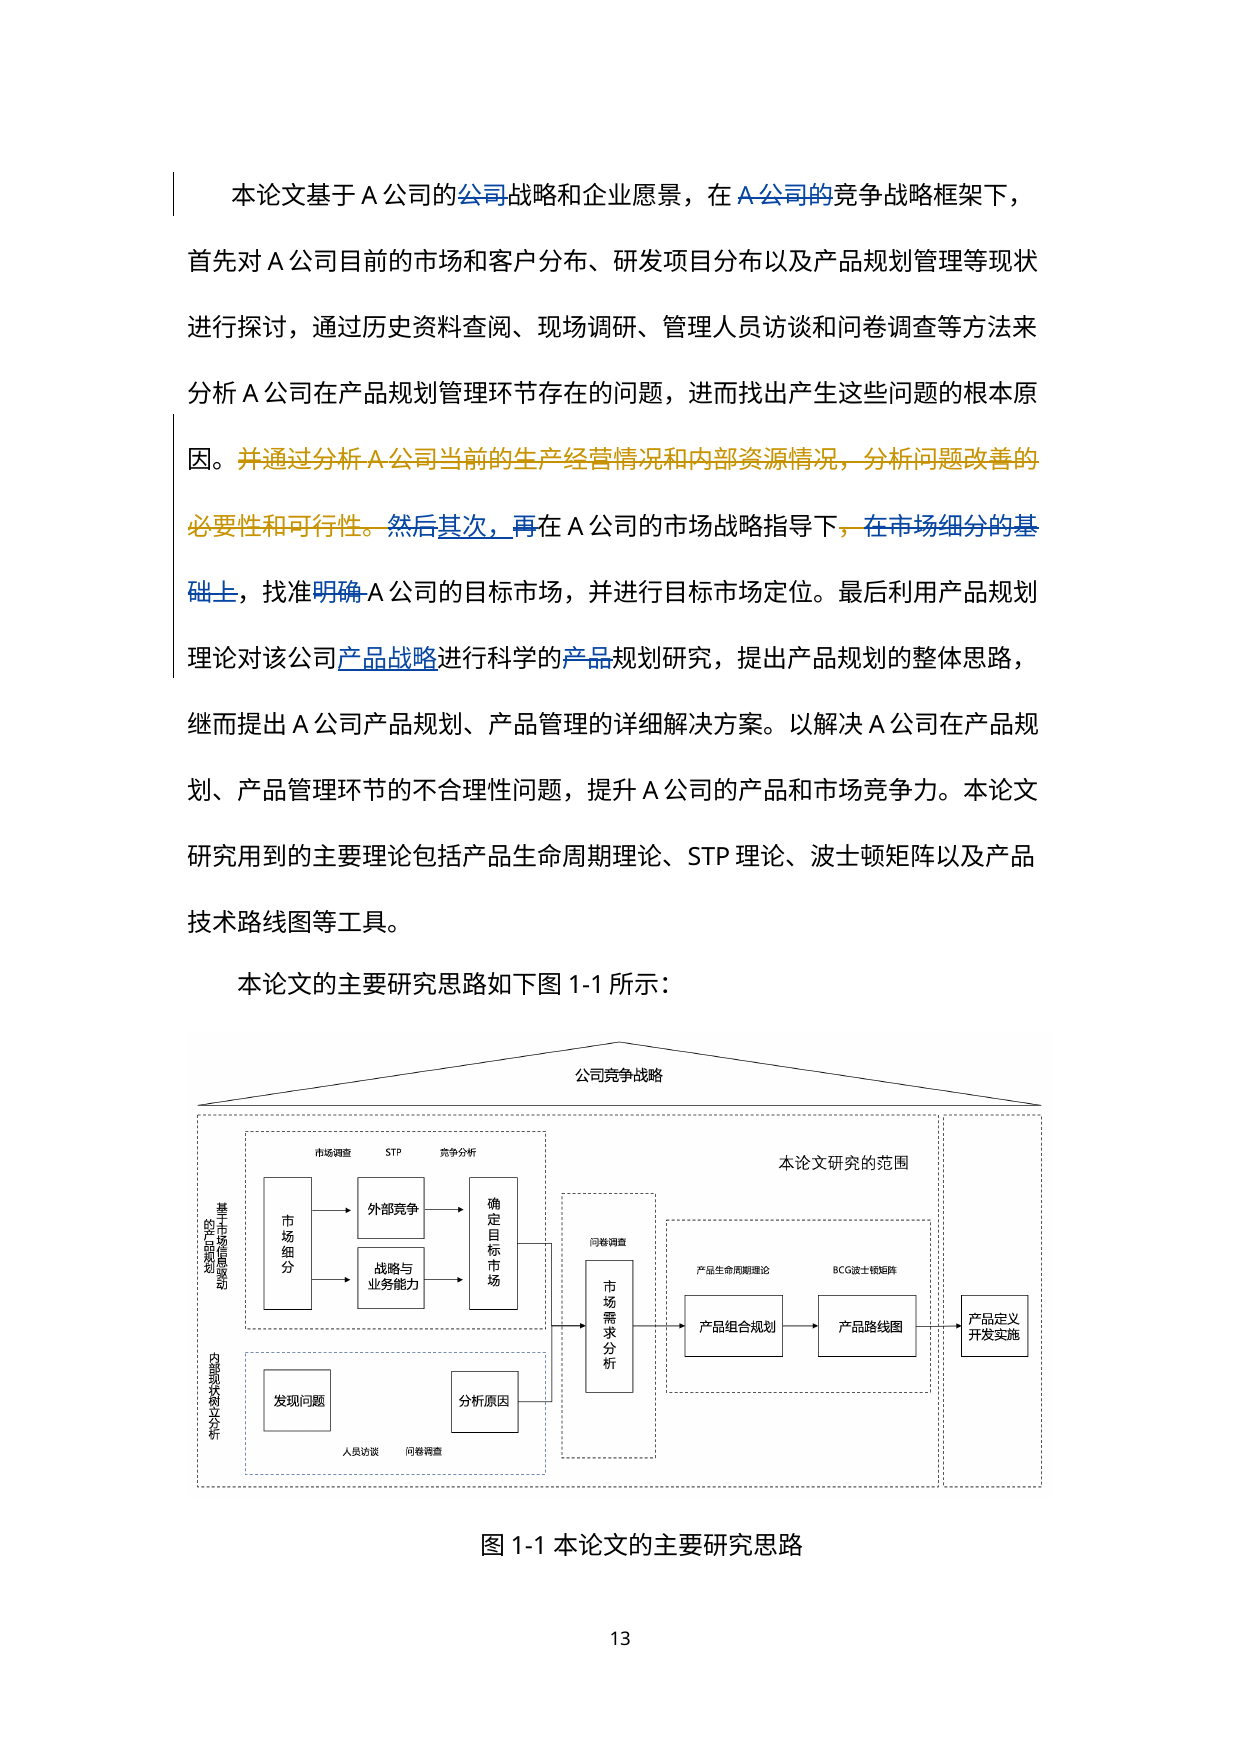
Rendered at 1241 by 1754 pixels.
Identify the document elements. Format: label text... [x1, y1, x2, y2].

text 本论文的主要研究思路如下图1-1所示： [187, 961, 1053, 1005]
text 图1-1 本论文的主要研究思路 [187, 1522, 1053, 1566]
text 本论文基于A公司的战略和企业愿景，在竞争战略框架下，首先对A公司目前的市场和客户分布、研发项目分布以及产品规划管理等现状进行探讨，通过历史资料查阅、现场调研、管理人员访谈和问卷调查等方法来分析A公司在产品规划管理环节存在的问题，进而找出产生这些问题的根本原因。在A公司的市场战略指导下，找准A公司的目标市场，并进行目标市场定位。最后利用产品规划理论对该公司进行科学的规划研究，提出产品规划的整体思路，继而提出A公司产品规划、产品管理的详细解决方案。以解决A公司在产品规划、产品管理环节的不合理性问题，提升A公司的产品和市场竞争力。本论文研究用到的主要理论包括产品生命周期理论、STP理论、波士顿矩阵以及产品技术路线图等工具。 [187, 172, 1053, 942]
picture [187, 1031, 1053, 1499]
